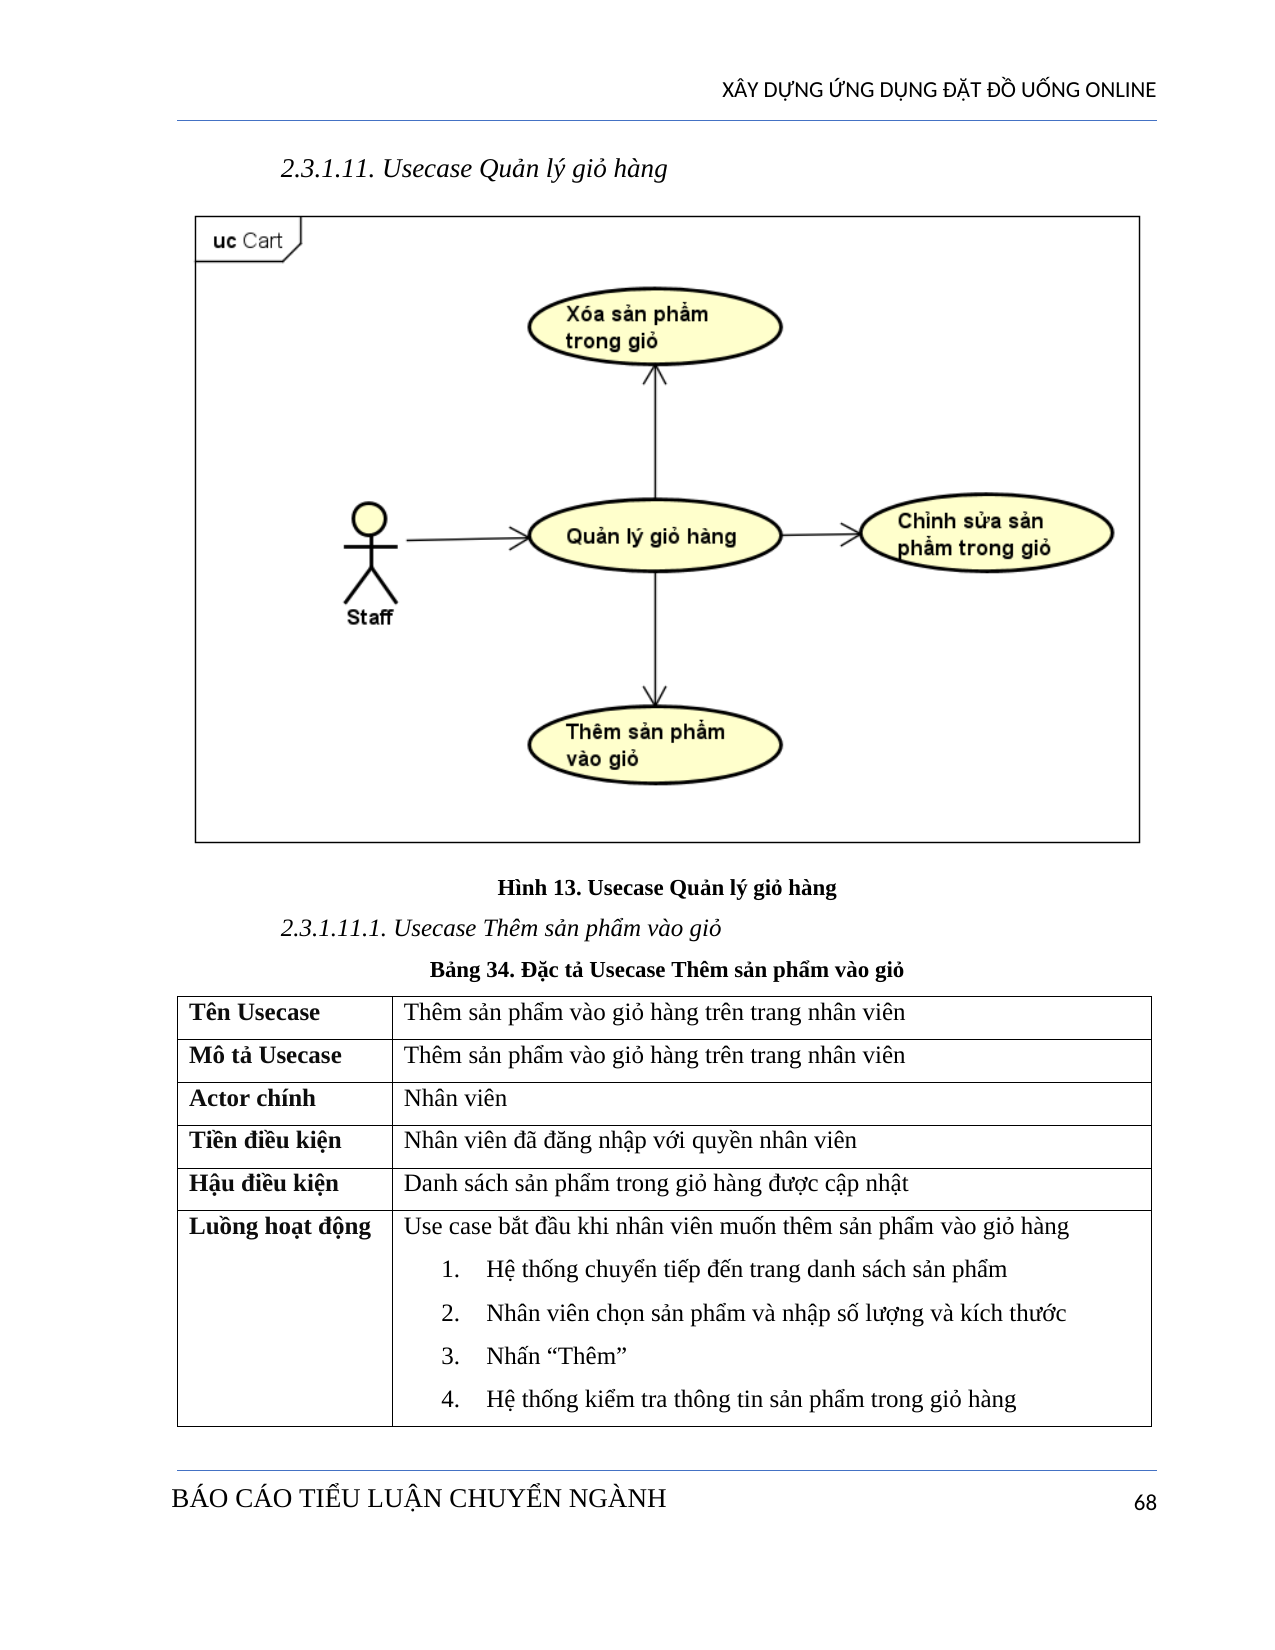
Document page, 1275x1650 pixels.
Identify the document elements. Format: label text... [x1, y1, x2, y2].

table_cell Thêm sản phẩm vào giỏ hàng trên trang nhân viên [393, 1040, 1151, 1082]
table_cell Luồng hoạt động [178, 1211, 392, 1426]
table_cell Nhân viên đã đăng nhập với quyền nhân viên [393, 1126, 1151, 1167]
picture [177, 198, 1157, 860]
subtitle 2.3.1.11.1. Usecase Thêm sản phẩm vào giỏ [281, 913, 1157, 942]
table_header Thêm sản phẩm vào giỏ hàng trên trang nhân viên [393, 997, 1151, 1039]
table_cell Danh sách sản phẩm trong giỏ hàng được cập nhật [393, 1169, 1151, 1210]
subtitle 2.3.1.11. Usecase Quản lý giỏ hàng [281, 152, 1157, 183]
table_header Tên Usecase [178, 997, 392, 1039]
text Hình 13. Usecase Quản lý giỏ hàng [177, 874, 1157, 900]
table_cell Hậu điều kiện [178, 1169, 392, 1210]
table_cell Mô tả Usecase [178, 1040, 392, 1082]
table_cell Tiền điều kiện [178, 1126, 392, 1167]
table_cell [393, 1211, 1151, 1426]
table_cell Nhân viên [393, 1083, 1151, 1124]
text Bảng 34. Đặc tả Usecase Thêm sản phẩm vào giỏ [177, 956, 1157, 983]
table_cell Actor chính [178, 1083, 392, 1124]
